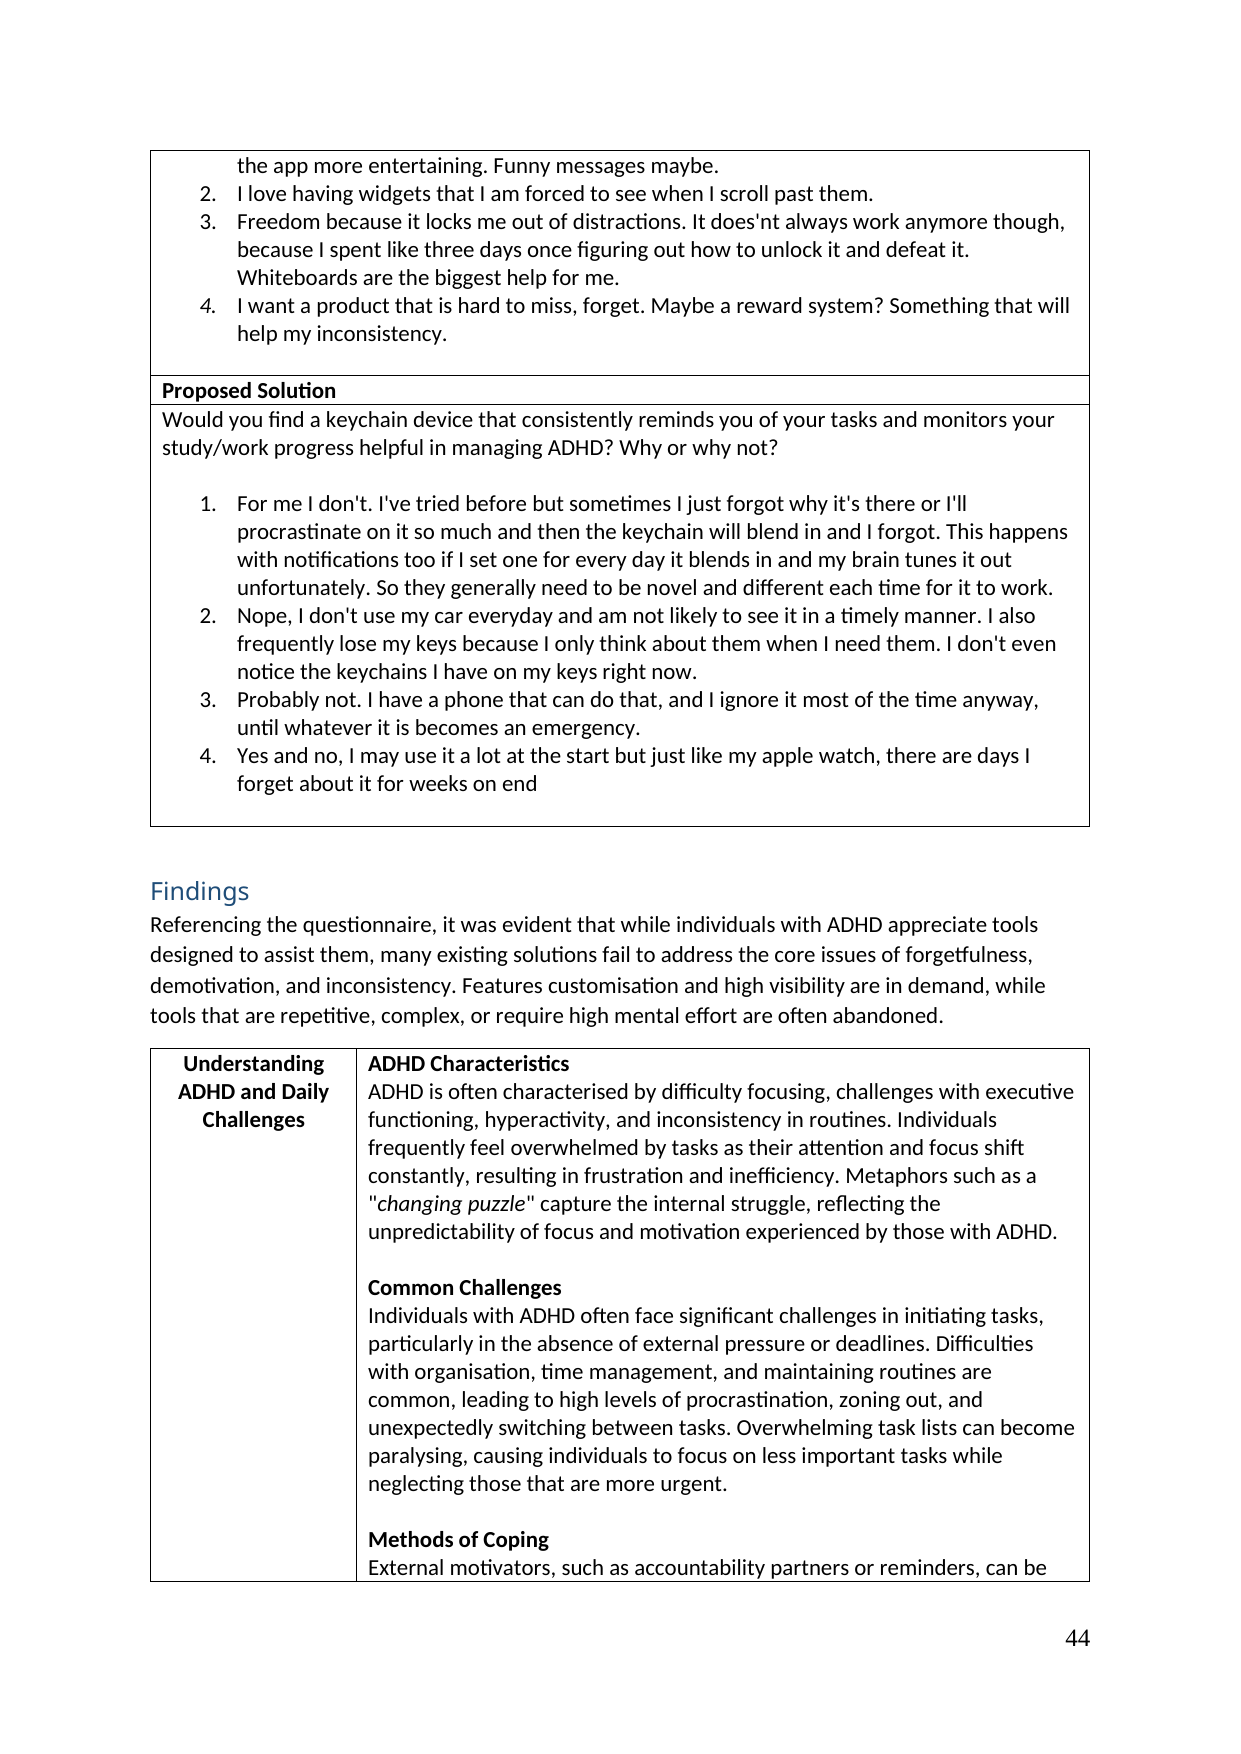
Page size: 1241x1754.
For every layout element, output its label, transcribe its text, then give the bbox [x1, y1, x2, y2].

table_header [151, 1049, 356, 1581]
table_cell Would you find a keychain device that consistently reminds you of your tasks and monitors your study/work progress helpful in managing ADHD? Why or why not? For me I don't. I've tried before but sometimes I just forgot why it's there or I'll procrastinate on it so much and then the keychain will blend in and I forgot. This happens with notifications too if I set one for every day it blends in and my brain tunes it out unfortunately. So they generally need to be novel and different each time for it to work. Nope, I don't use my car everyday and am not likely to see it in a timely manner. I also frequently lose my keys because I only think about them when I need them. I don't even notice the keychains I have on my keys right now. Probably not. I have a phone that can do that, and I ignore it most of the time anyway, until whatever it is becomes an emergency. Yes and no, I may use it a lot at the start but just like my apple watch, there are days I forget about it for weeks on end [151, 405, 1089, 826]
text Referencing the questionnaire, it was evident that while individuals with ADHD appreciate tools designed to assist them, many existing solutions fail to address the core issues of forgetfulness, demotivation, and inconsistency. Features customisation and high visibility are in demand, while tools that are repetitive, complex, or require high mental effort are often abandoned. [150, 910, 1090, 1029]
table_cell Proposed Solution [151, 376, 1089, 404]
subtitle Findings [150, 873, 1090, 908]
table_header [357, 1049, 1089, 1581]
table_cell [151, 151, 1089, 375]
